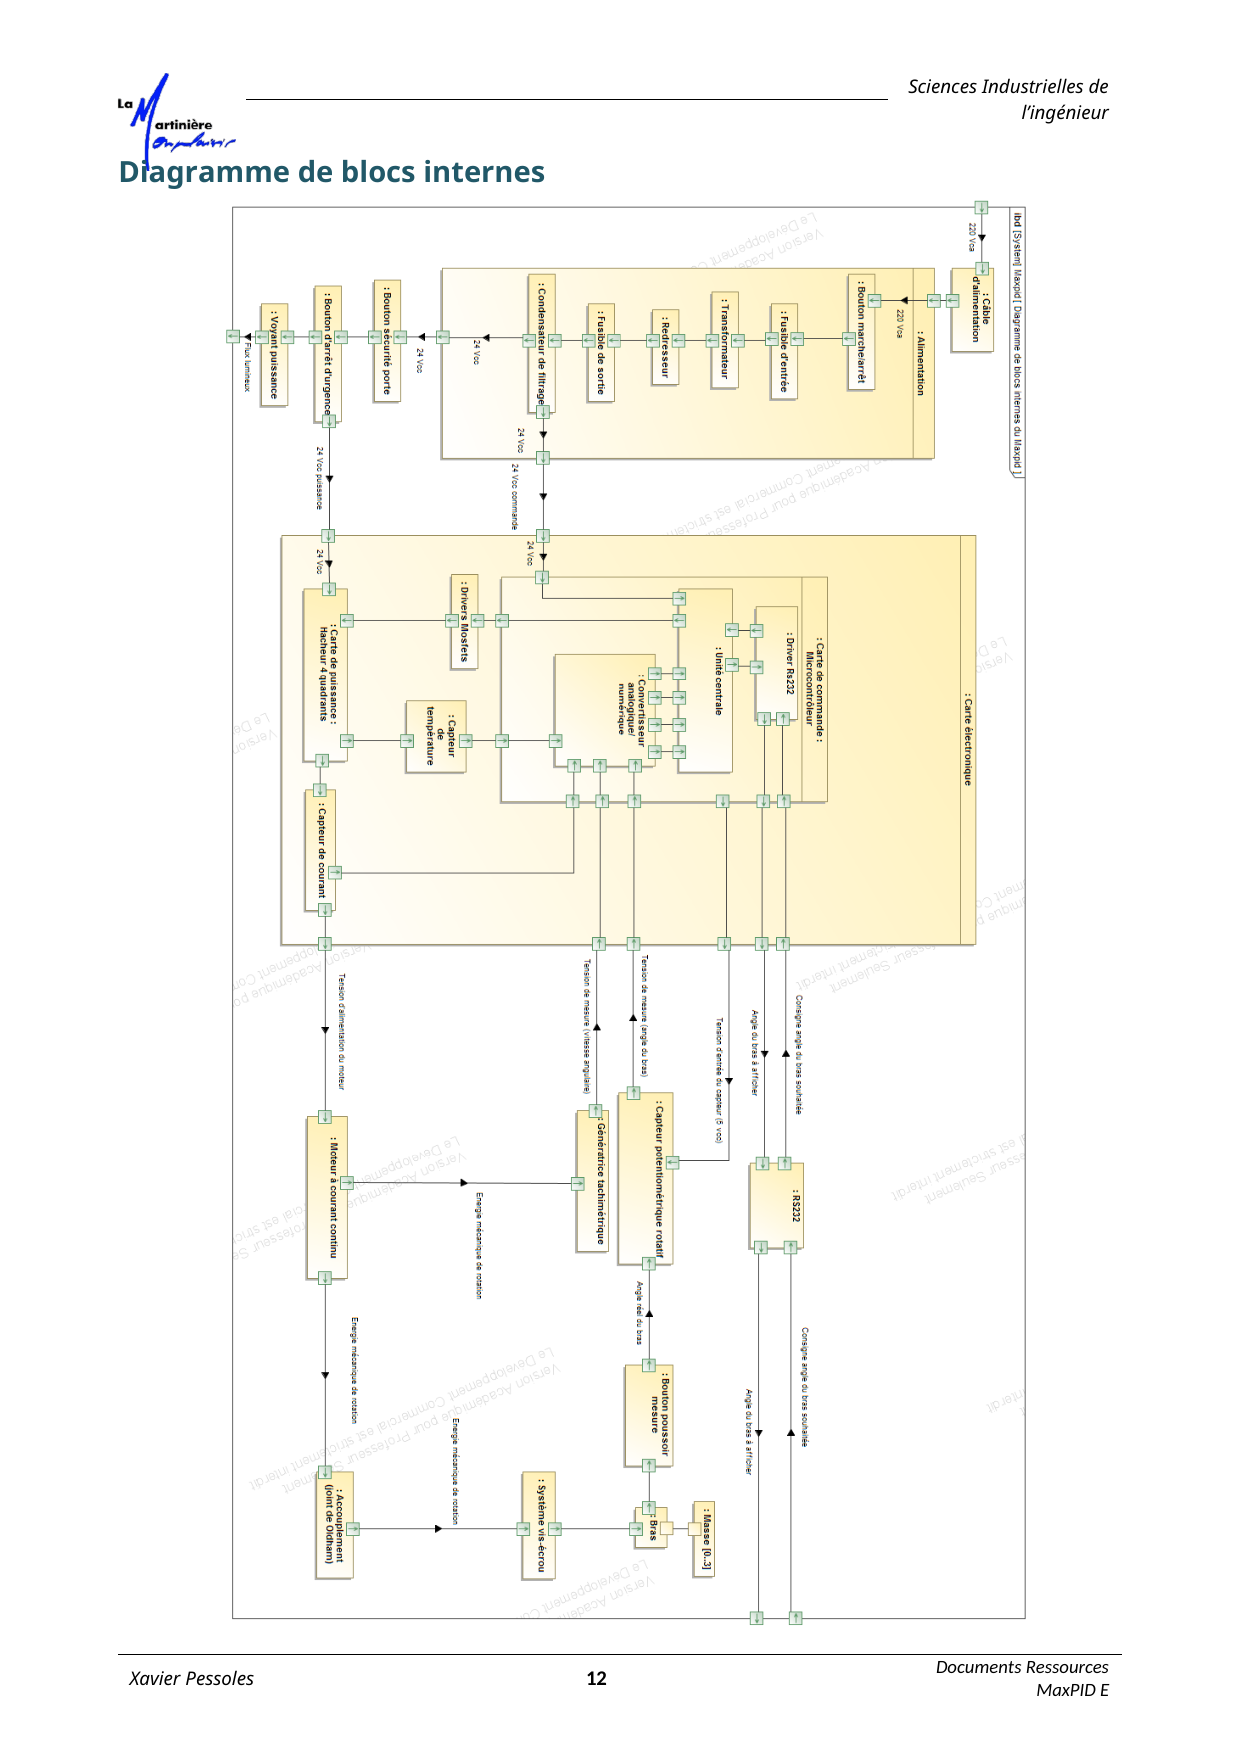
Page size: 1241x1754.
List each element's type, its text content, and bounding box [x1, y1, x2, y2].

subtitle Diagramme de blocs internes [118, 151, 1122, 191]
picture [216, 198, 1028, 1635]
picture [117, 73, 236, 171]
